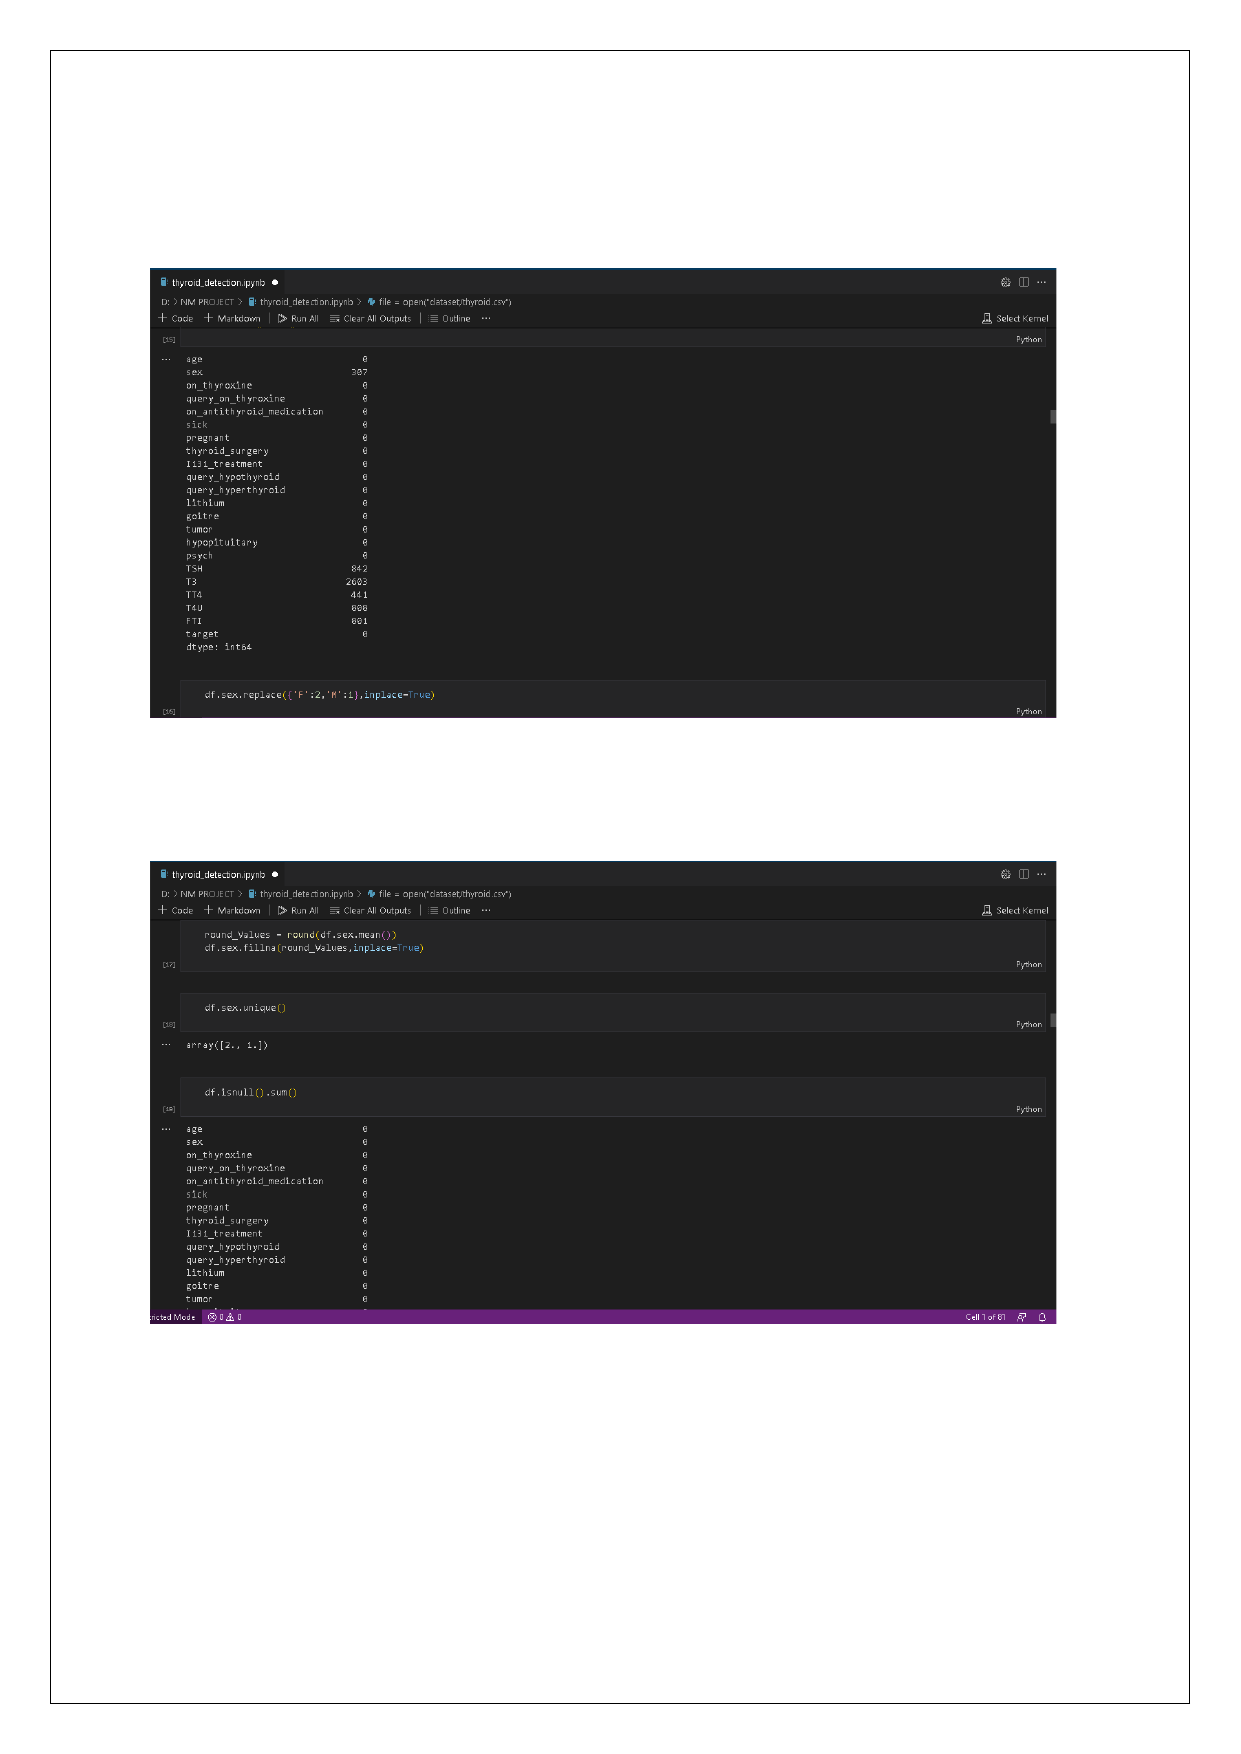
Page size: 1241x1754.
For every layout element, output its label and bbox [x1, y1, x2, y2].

picture [150, 268, 1057, 718]
picture [150, 861, 1057, 1324]
